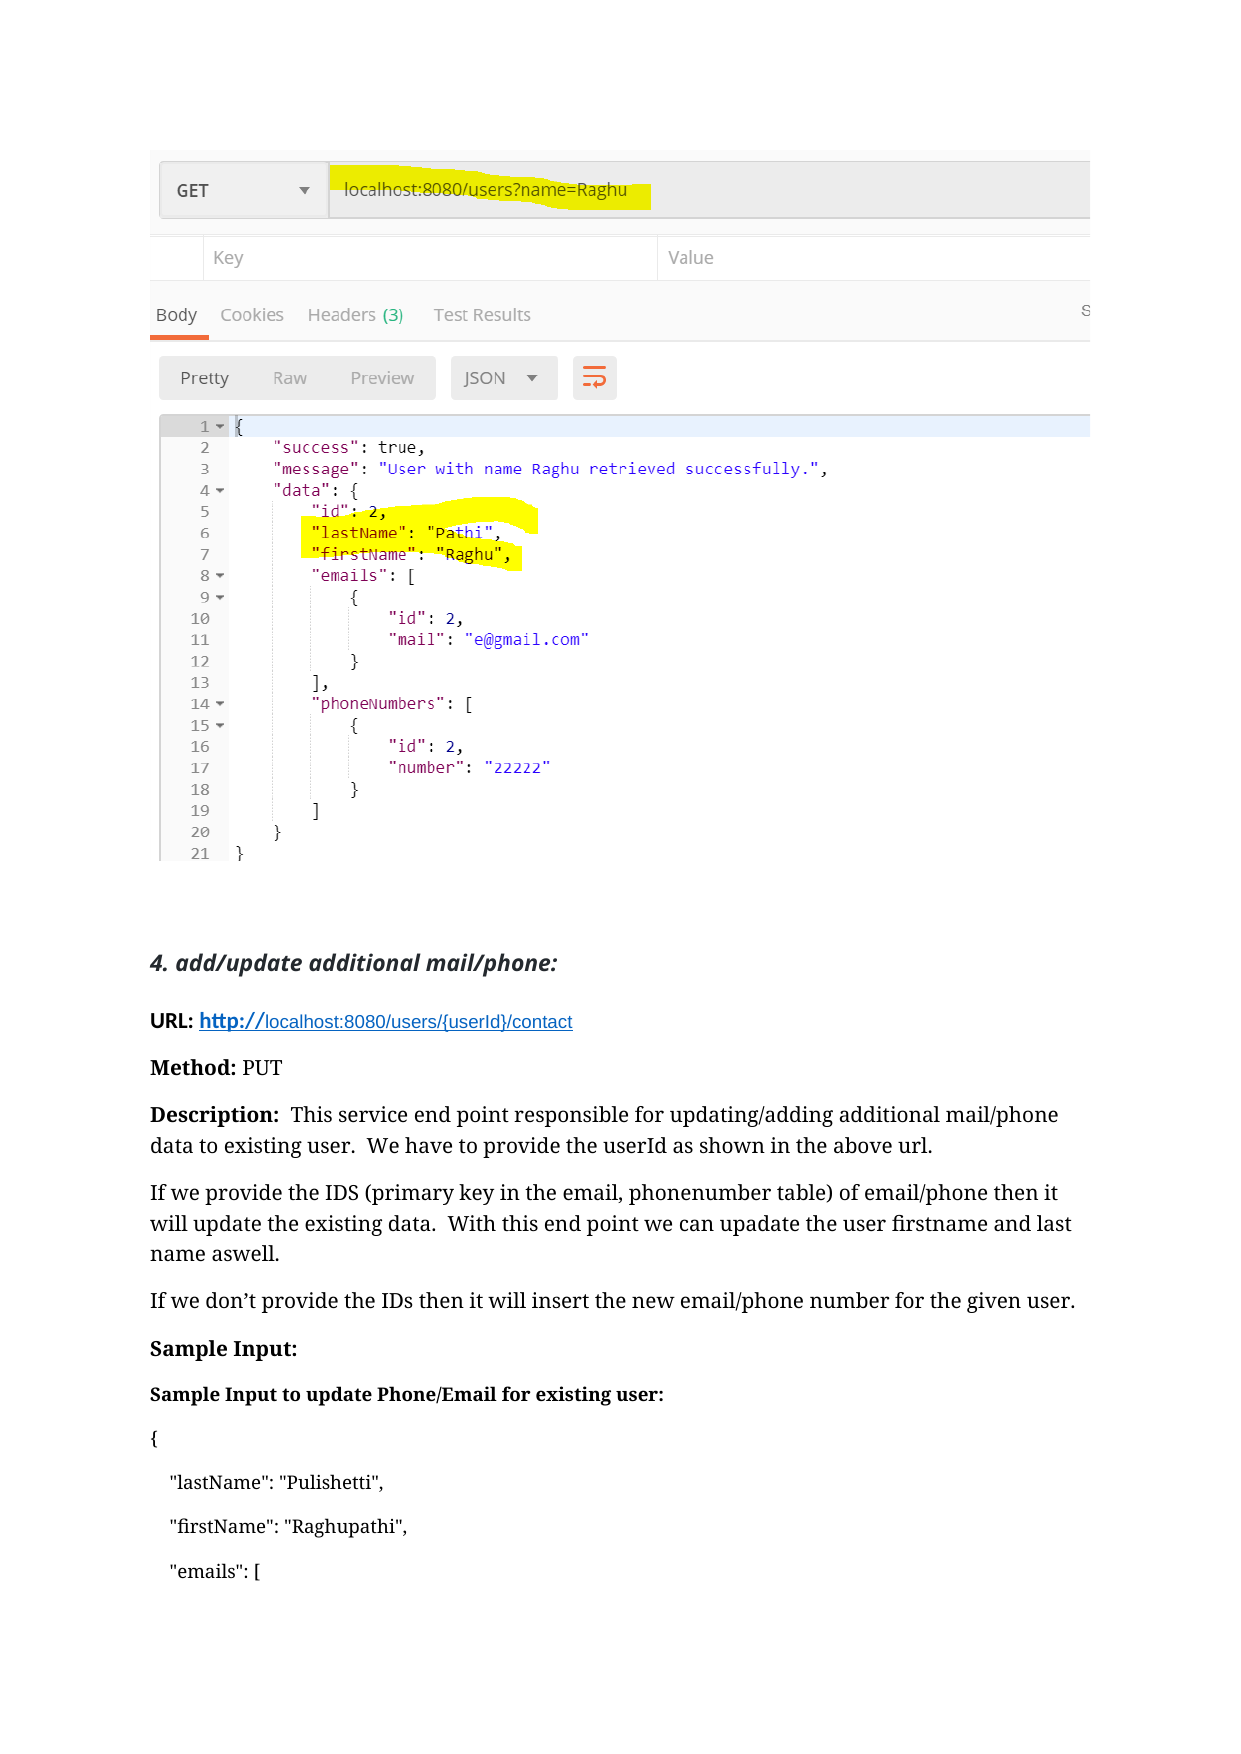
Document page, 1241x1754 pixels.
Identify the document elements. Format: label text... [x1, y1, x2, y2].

text Description: This service end point responsible for updating/adding additional mail/phone data to existing user. We have to provide the userId as shown in the above url. [150, 1100, 1090, 1159]
text URL: http://localhost:8080/users/{userId}/contact [150, 1006, 1090, 1034]
text "lastName": "Pulishetti", [150, 1469, 1090, 1495]
text "emails": [ [150, 1558, 1090, 1583]
text Method: PUT [150, 1053, 1090, 1081]
text { [150, 1425, 1090, 1451]
text Sample Input: [150, 1334, 1090, 1362]
text If we provide the IDS (primary key in the email, phonenumber table) of email/phone then it will update the existing data. With this end point we can upadate the user firstname and last name aswell. [150, 1178, 1090, 1268]
text Sample Input to update Phone/Email for existing user: [150, 1381, 1090, 1407]
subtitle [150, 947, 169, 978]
text "firstName": "Raghupathi", [150, 1514, 1090, 1539]
text If we don’t provide the IDs then it will insert the new email/phone number for the given user. [150, 1287, 1090, 1315]
picture [150, 150, 1091, 861]
subtitle 4. add/update additional mail/phone: [175, 947, 1090, 978]
